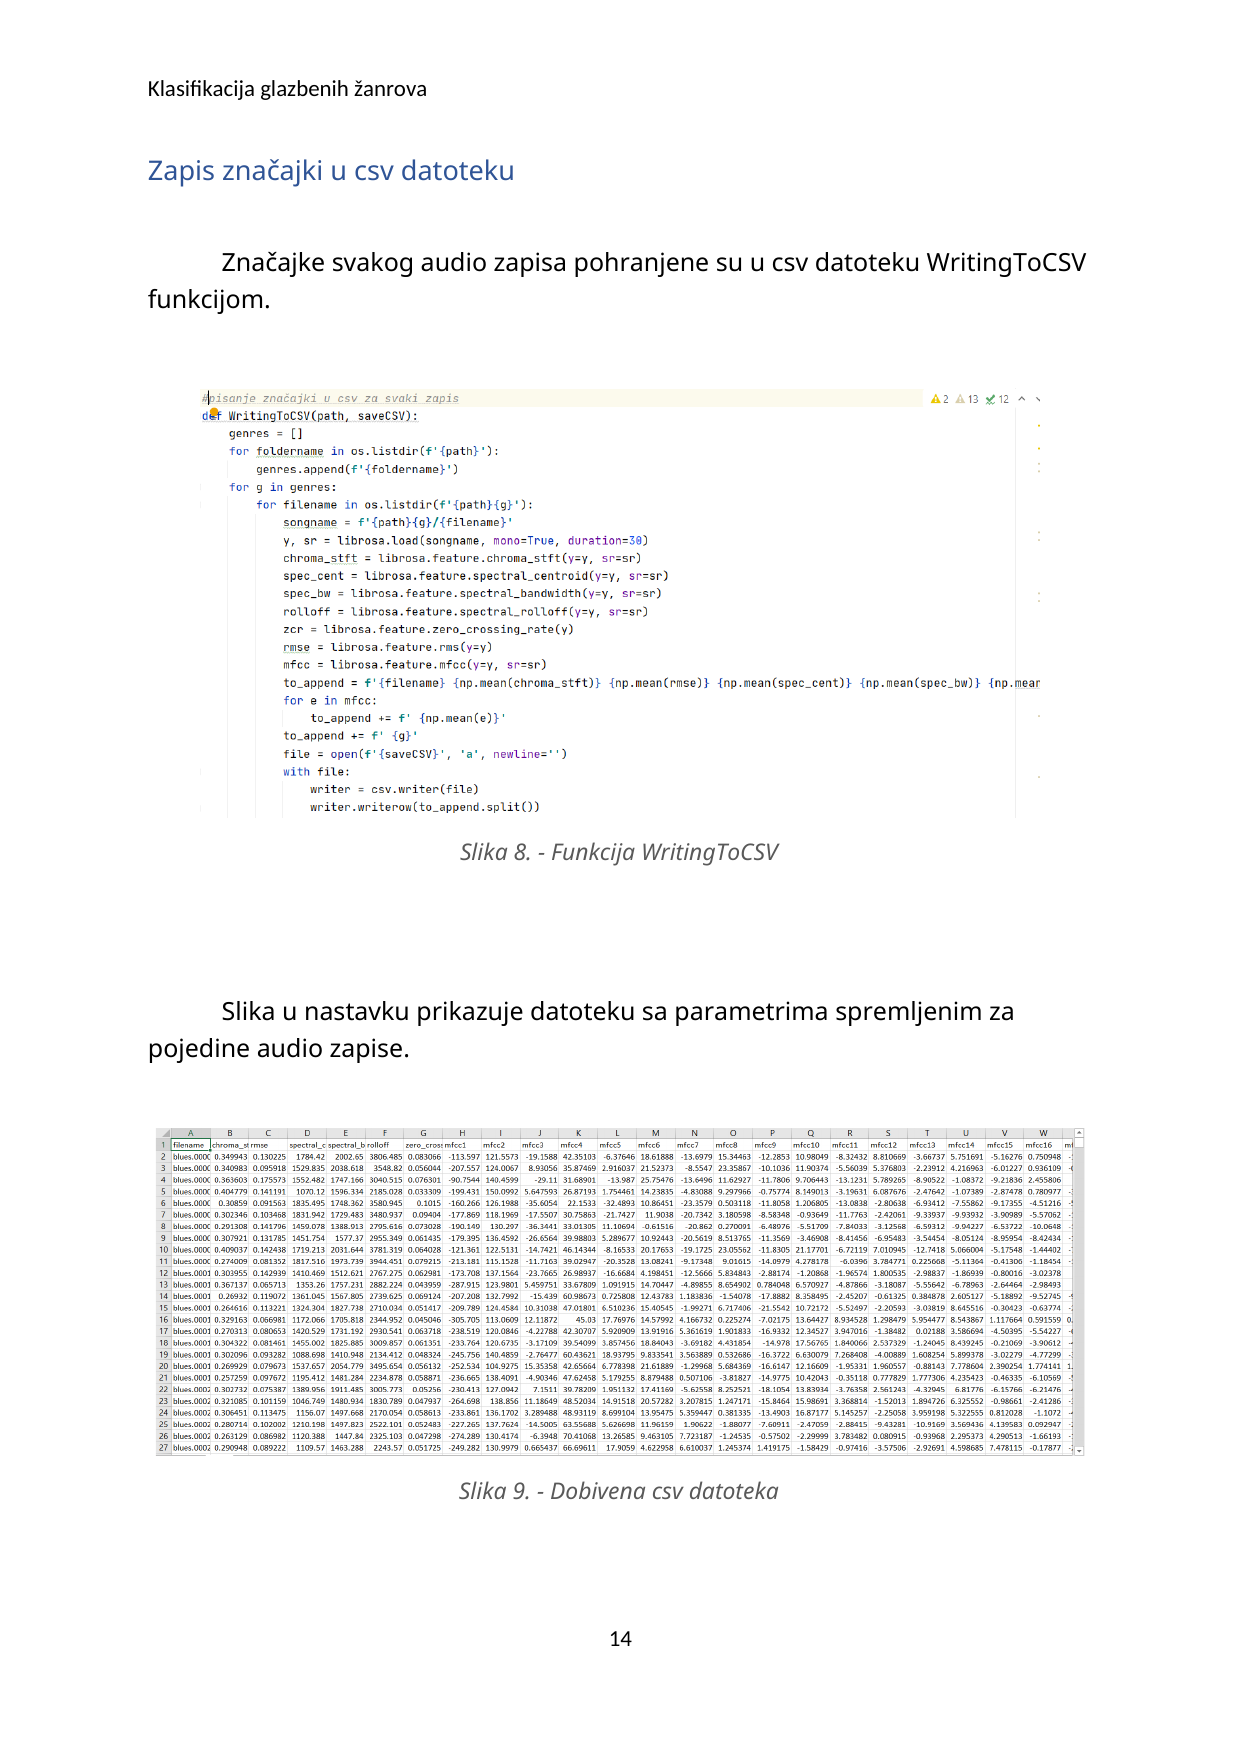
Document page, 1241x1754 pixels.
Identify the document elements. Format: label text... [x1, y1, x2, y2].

text Značajke svakog audio zapisa pohranjene su u csv datoteku WritingToCSV funkcijom. [148, 245, 1093, 316]
text Slika 9. - Dobivena csv datoteka [148, 1474, 1093, 1506]
picture [155, 1128, 1085, 1456]
text Slika 8. - Funkcija WritingToCSV [148, 836, 1093, 867]
subtitle Zapis značajki u csv datoteku [148, 152, 1093, 189]
picture [200, 388, 1040, 818]
text Slika u nastavku prikazuje datoteku sa parametrima spremljenim za pojedine audio zapise. [148, 993, 1093, 1064]
